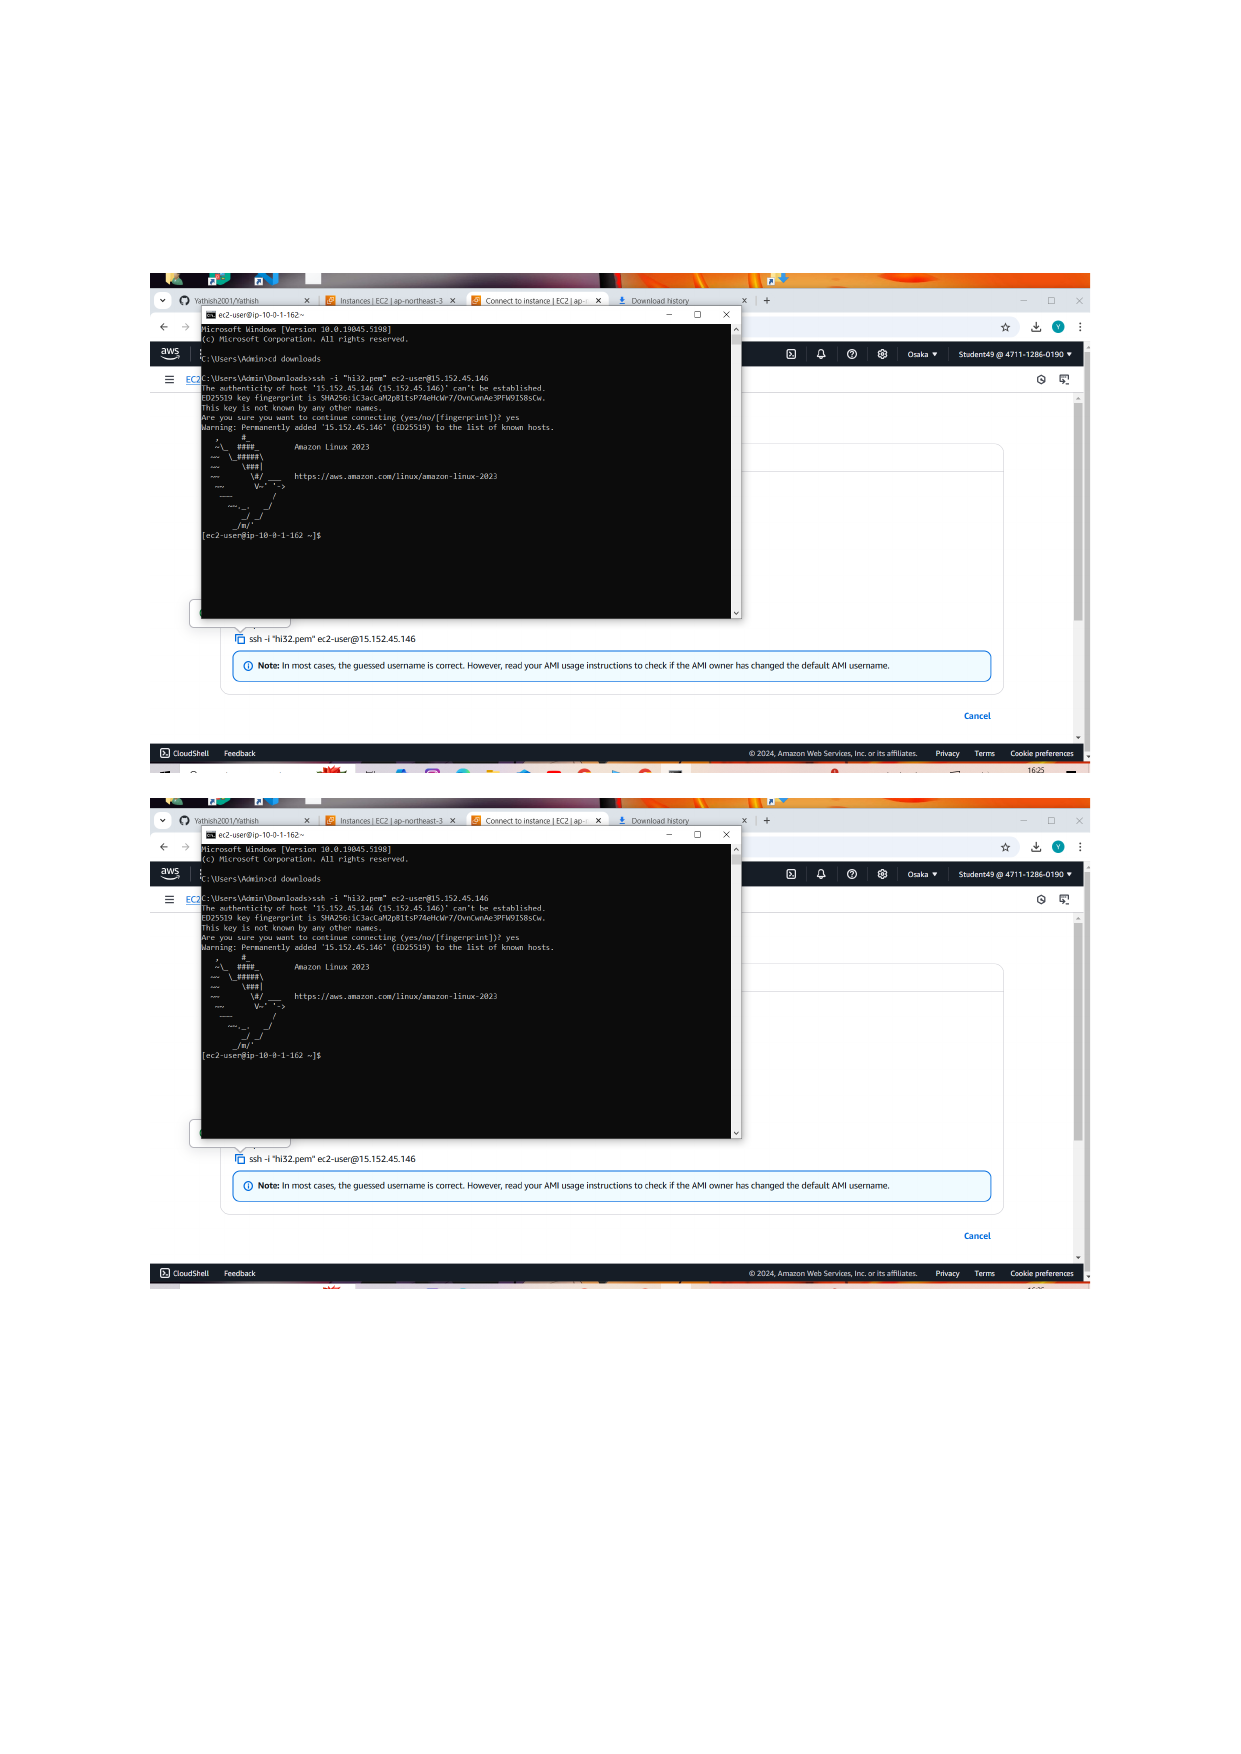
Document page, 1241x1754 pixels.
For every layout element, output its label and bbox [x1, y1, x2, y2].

picture [150, 273, 1091, 773]
picture [150, 798, 1091, 1289]
